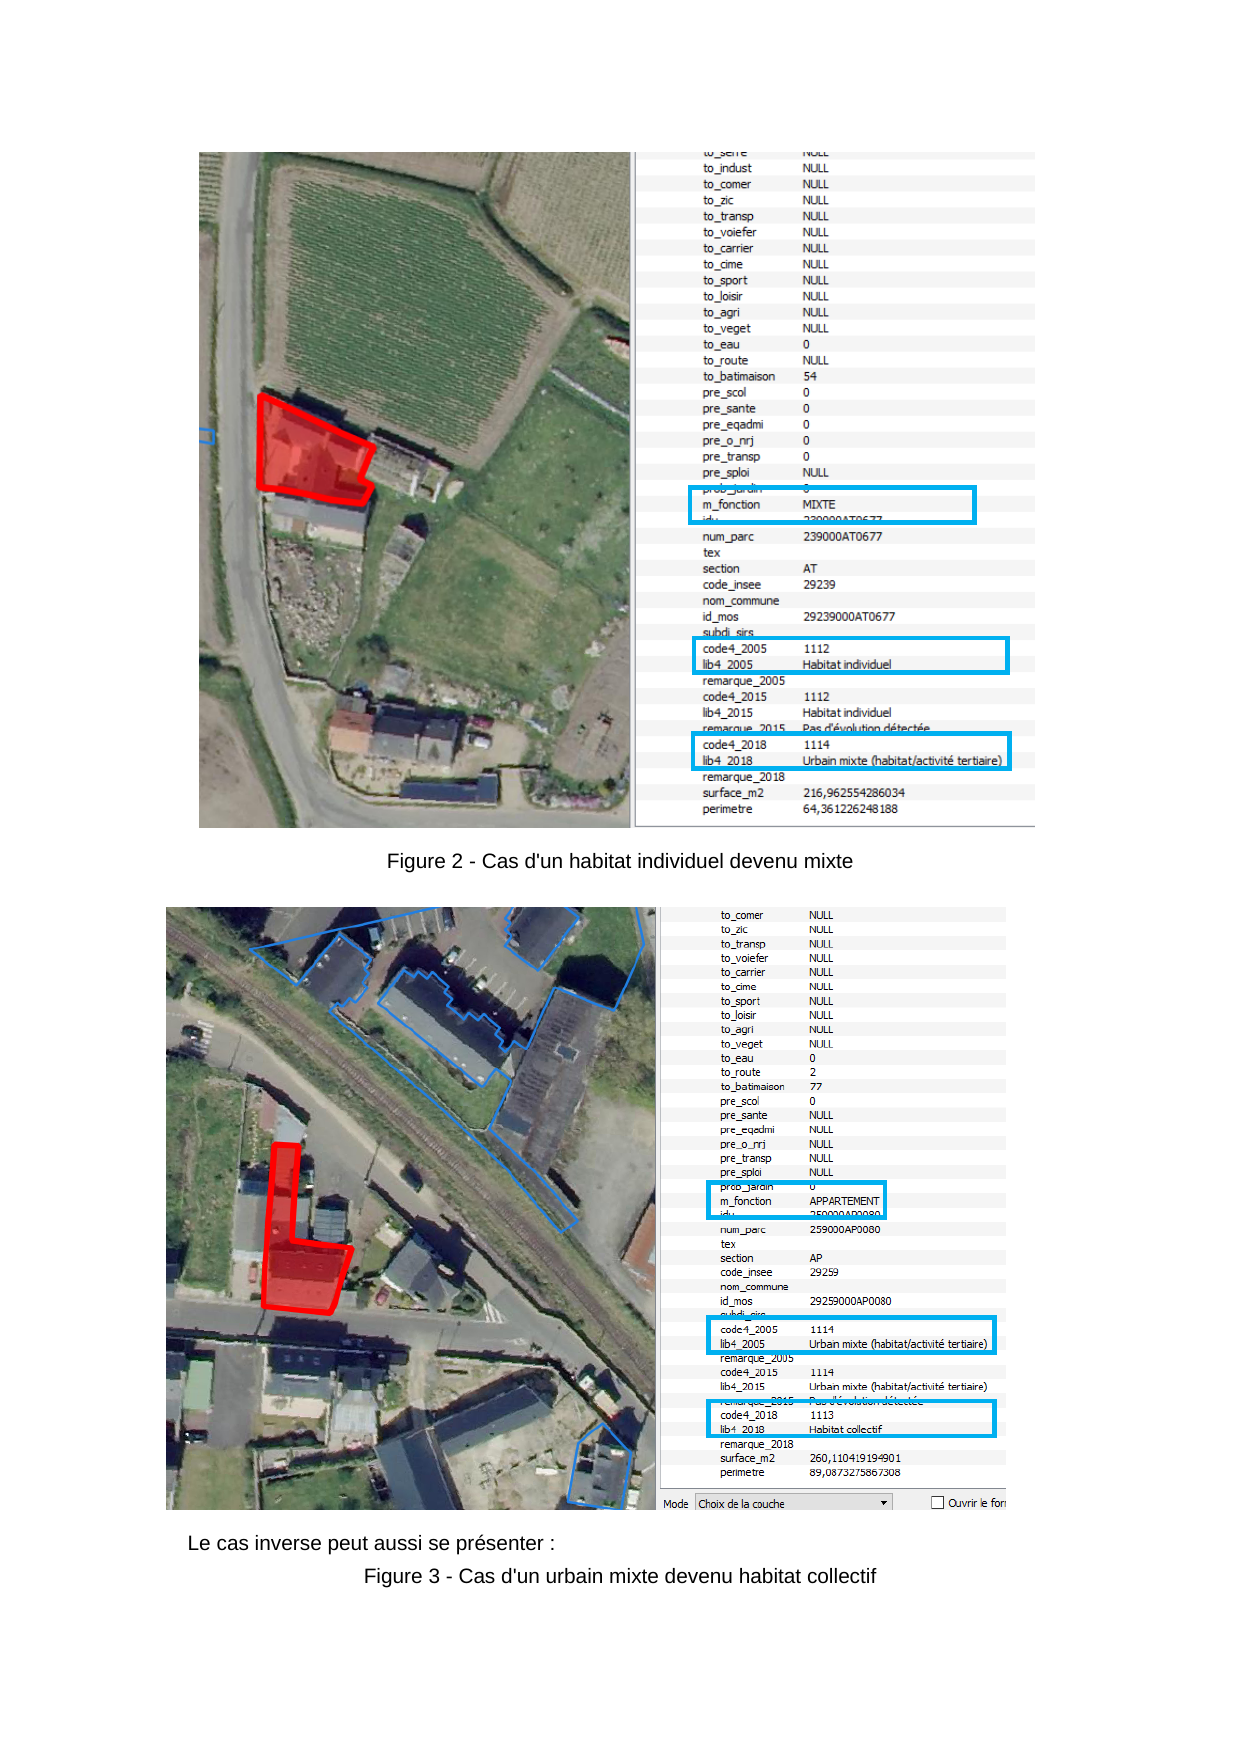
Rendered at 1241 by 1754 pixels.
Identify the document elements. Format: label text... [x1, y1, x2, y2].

picture [199, 152, 1035, 828]
picture [166, 907, 1006, 1510]
text Figure 3 - Cas d'un urbain mixte devenu habitat collectif [187, 1559, 1053, 1592]
